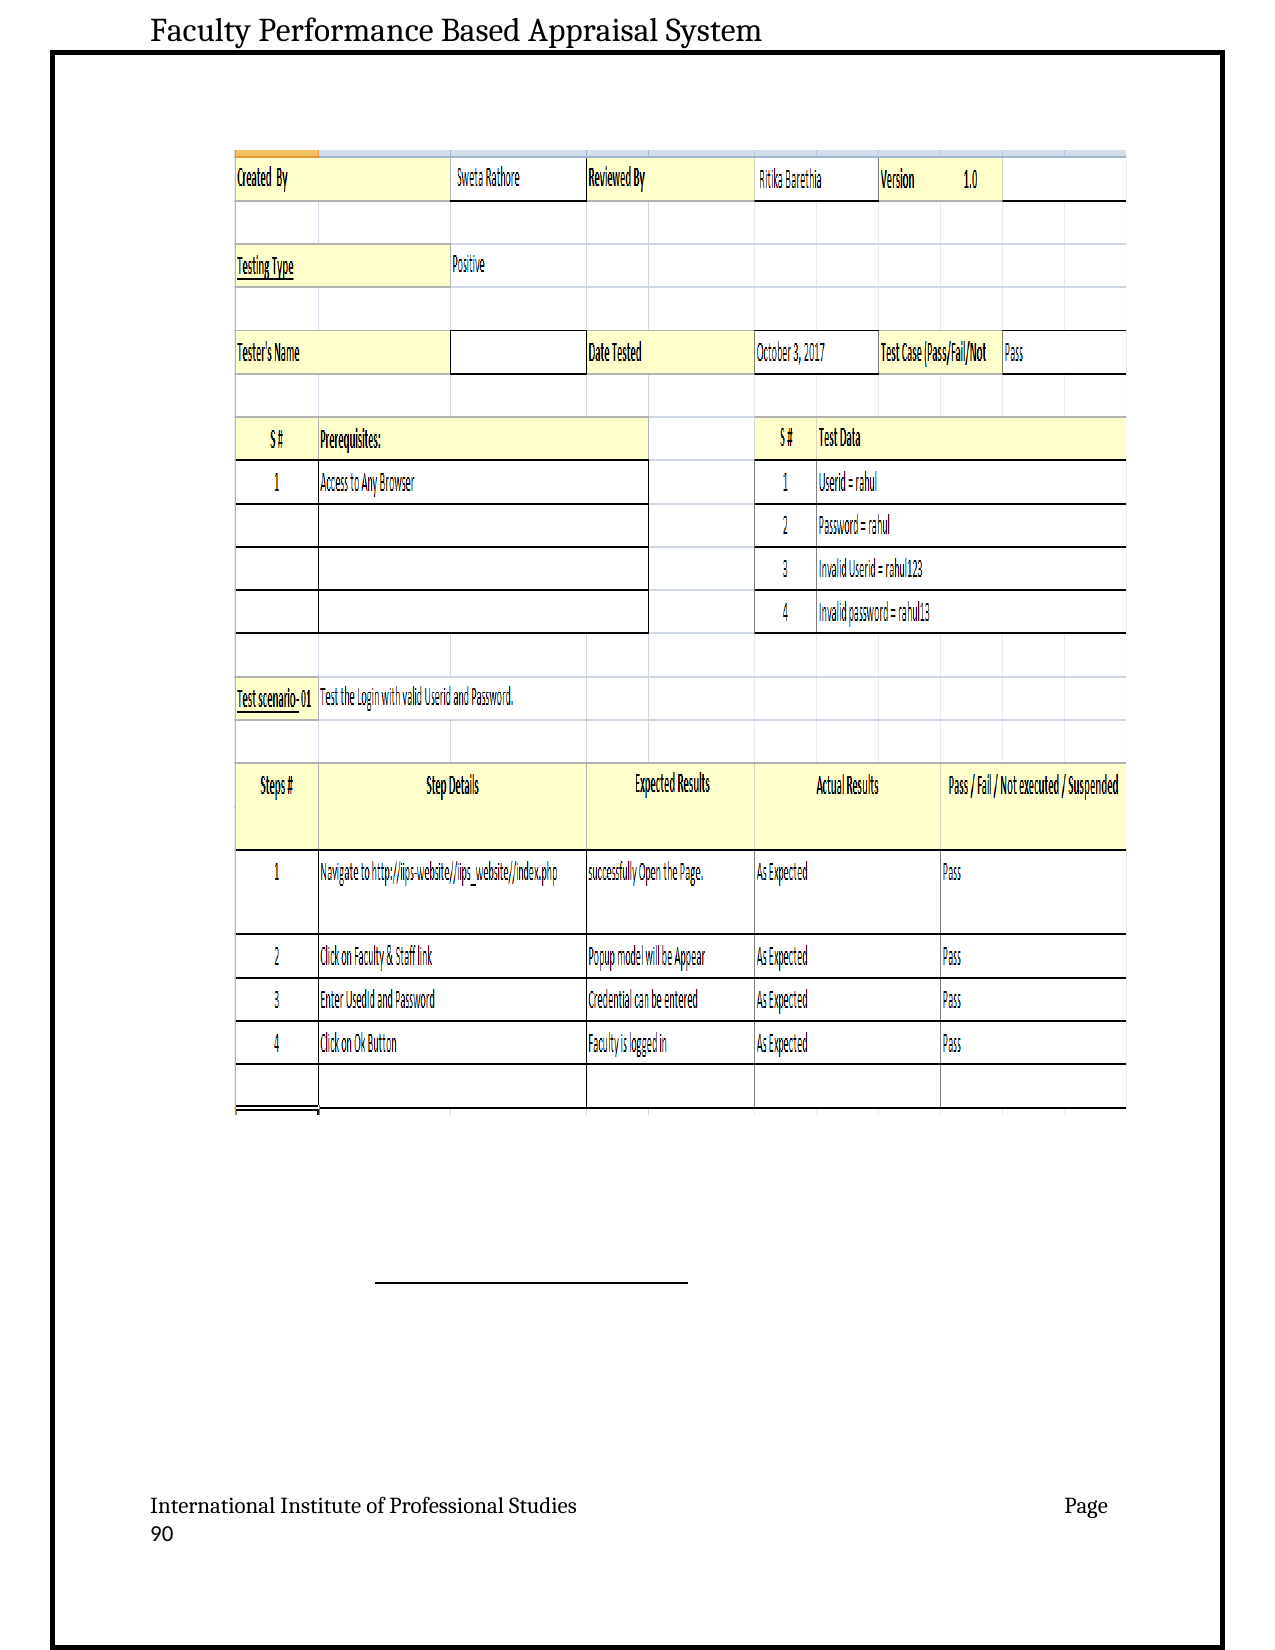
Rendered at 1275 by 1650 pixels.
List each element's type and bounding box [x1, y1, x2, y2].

picture [234, 150, 1127, 1115]
